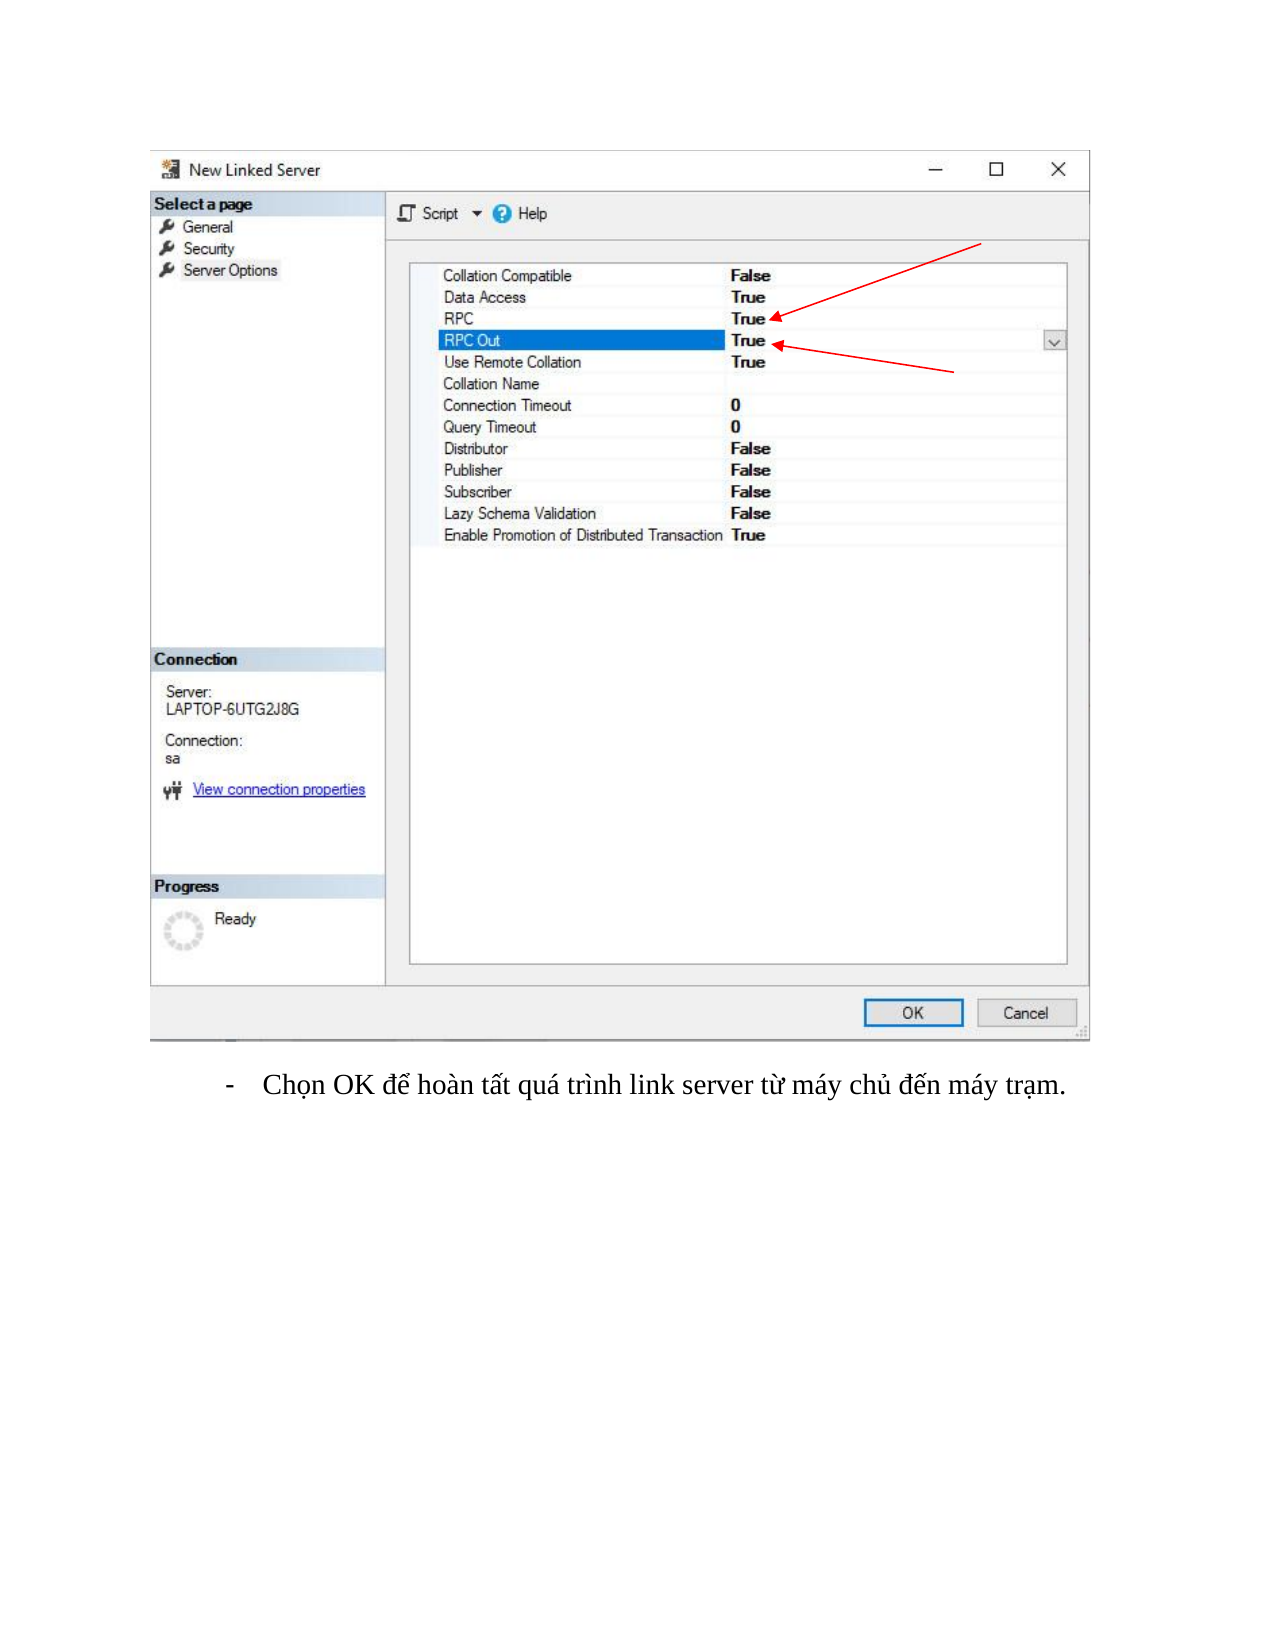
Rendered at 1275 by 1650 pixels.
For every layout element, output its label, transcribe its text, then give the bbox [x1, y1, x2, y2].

picture [150, 150, 1091, 1042]
list Chọn OK để hoàn tất quá trình link server từ máy chủ đến máy trạm. [225, 1067, 1125, 1100]
